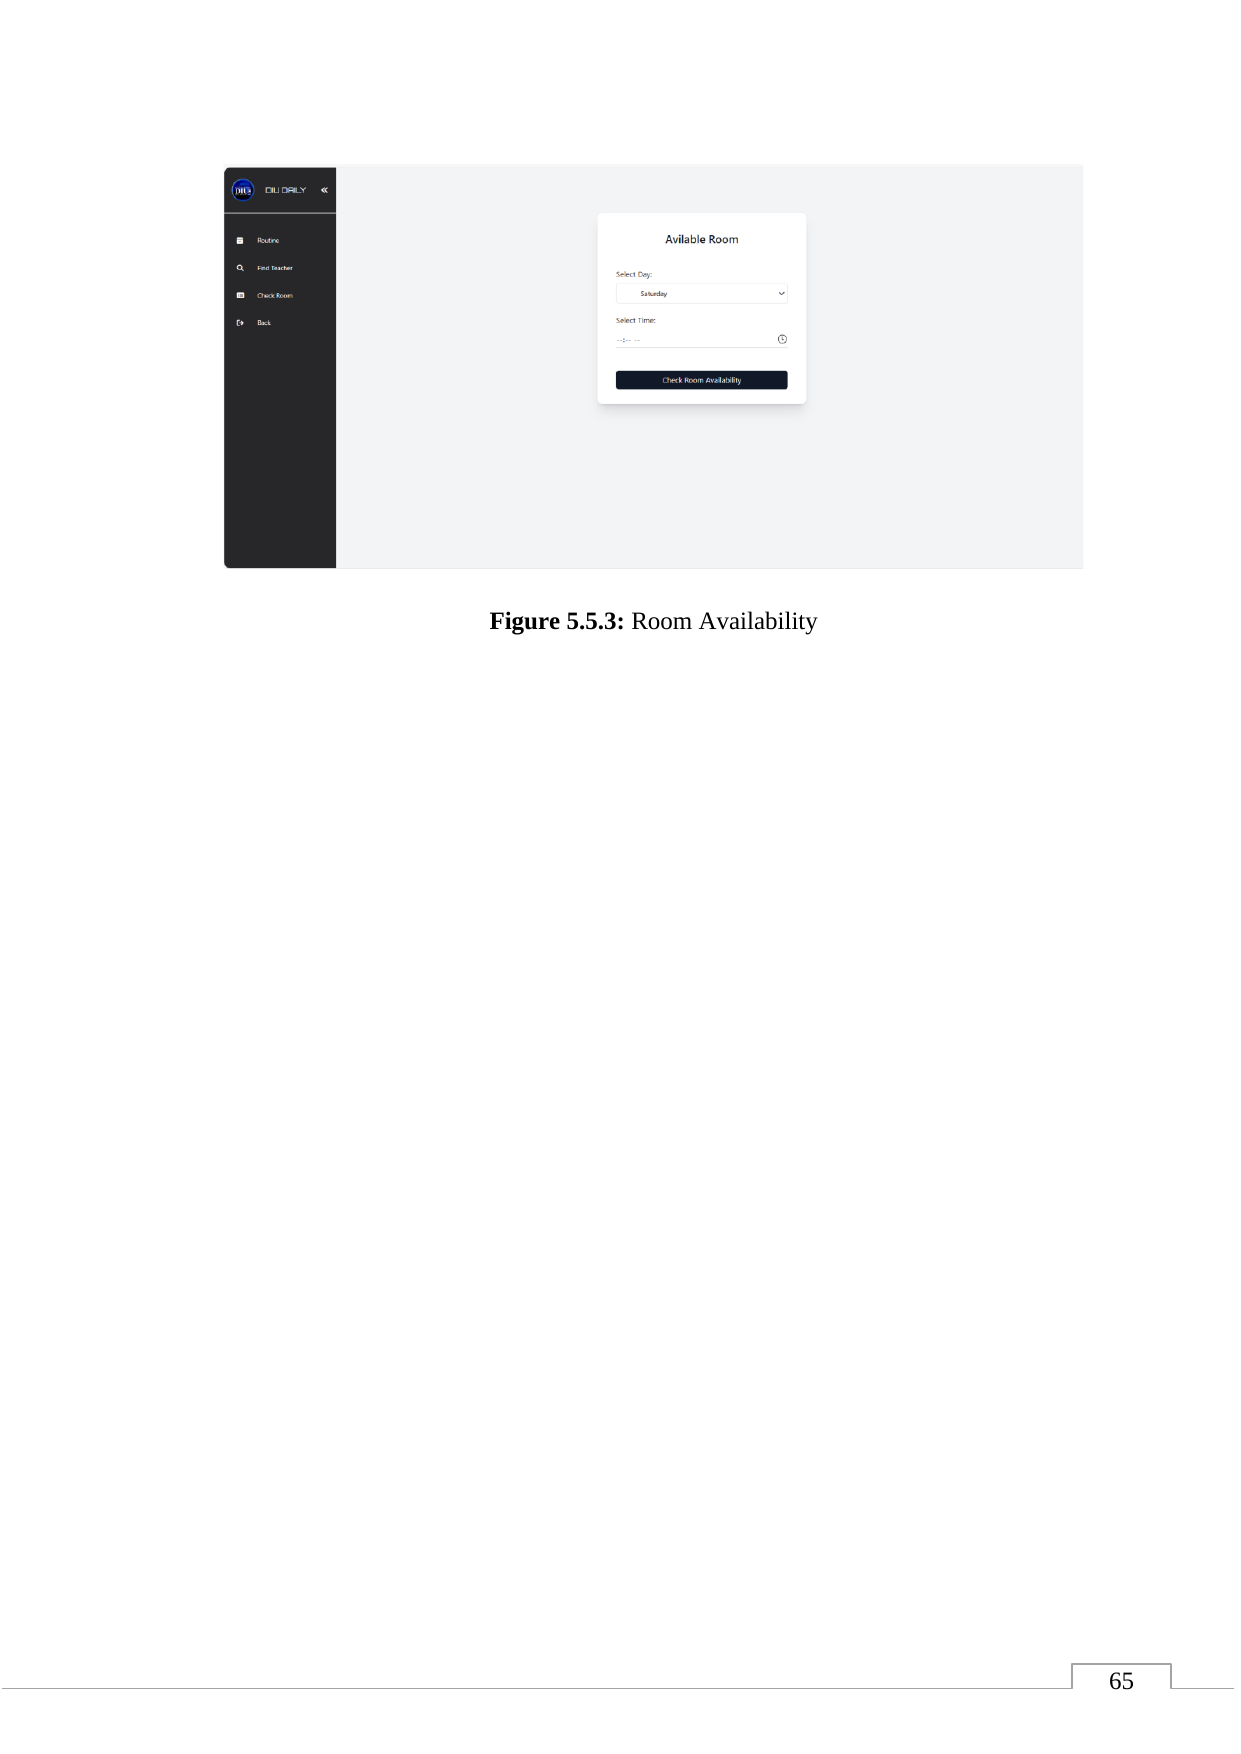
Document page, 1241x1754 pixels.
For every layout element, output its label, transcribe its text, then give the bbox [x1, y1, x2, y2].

picture [223, 164, 1084, 569]
text Figure 5.5.3: Room Availability [150, 606, 1157, 634]
